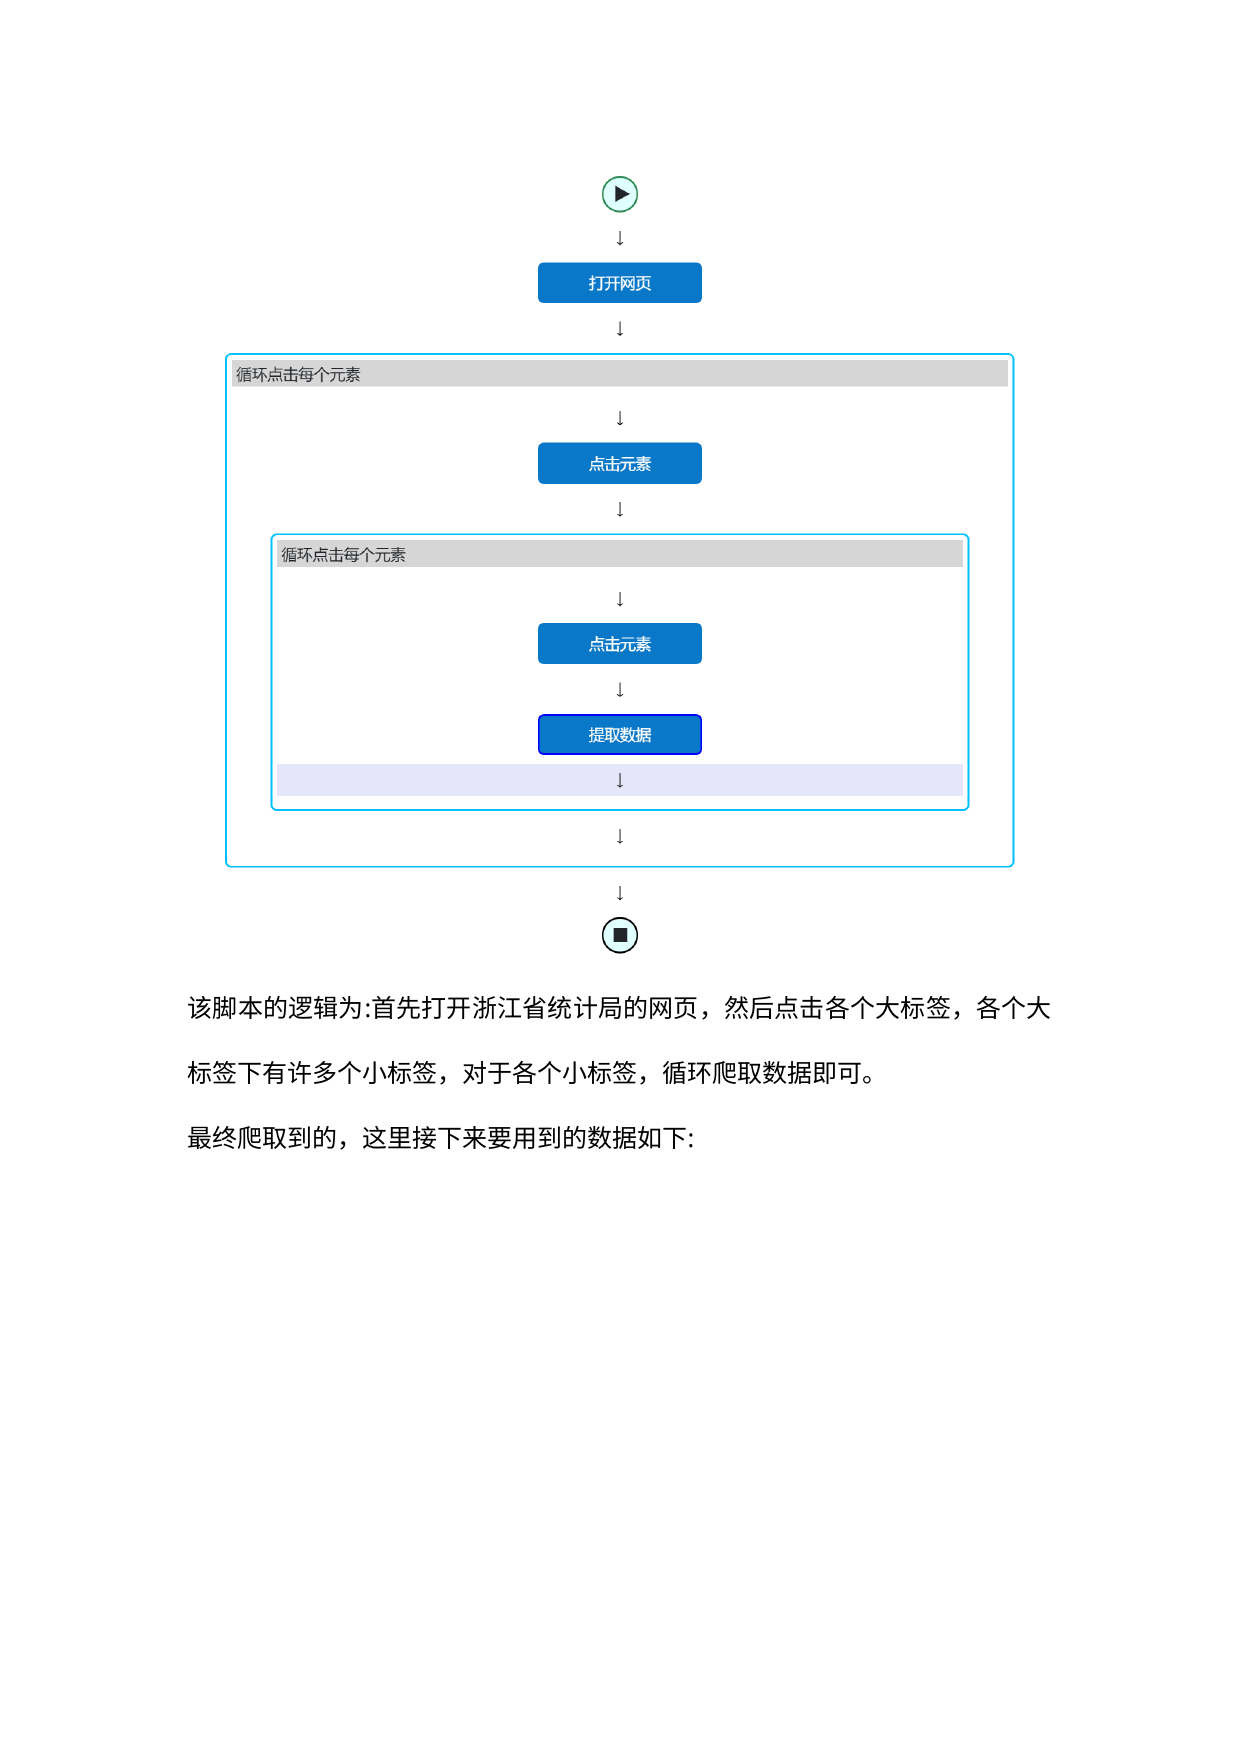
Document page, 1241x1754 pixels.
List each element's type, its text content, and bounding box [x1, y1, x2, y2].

text 该脚本的逻辑为:首先打开浙江省统计局的网页，然后点击各个大标签，各个大标签下有许多个小标签，对于各个小标签，循环爬取数据即可。 [187, 974, 1053, 1104]
picture [187, 162, 1053, 955]
text 最终爬取到的，这里接下来要用到的数据如下: [187, 1104, 1053, 1169]
